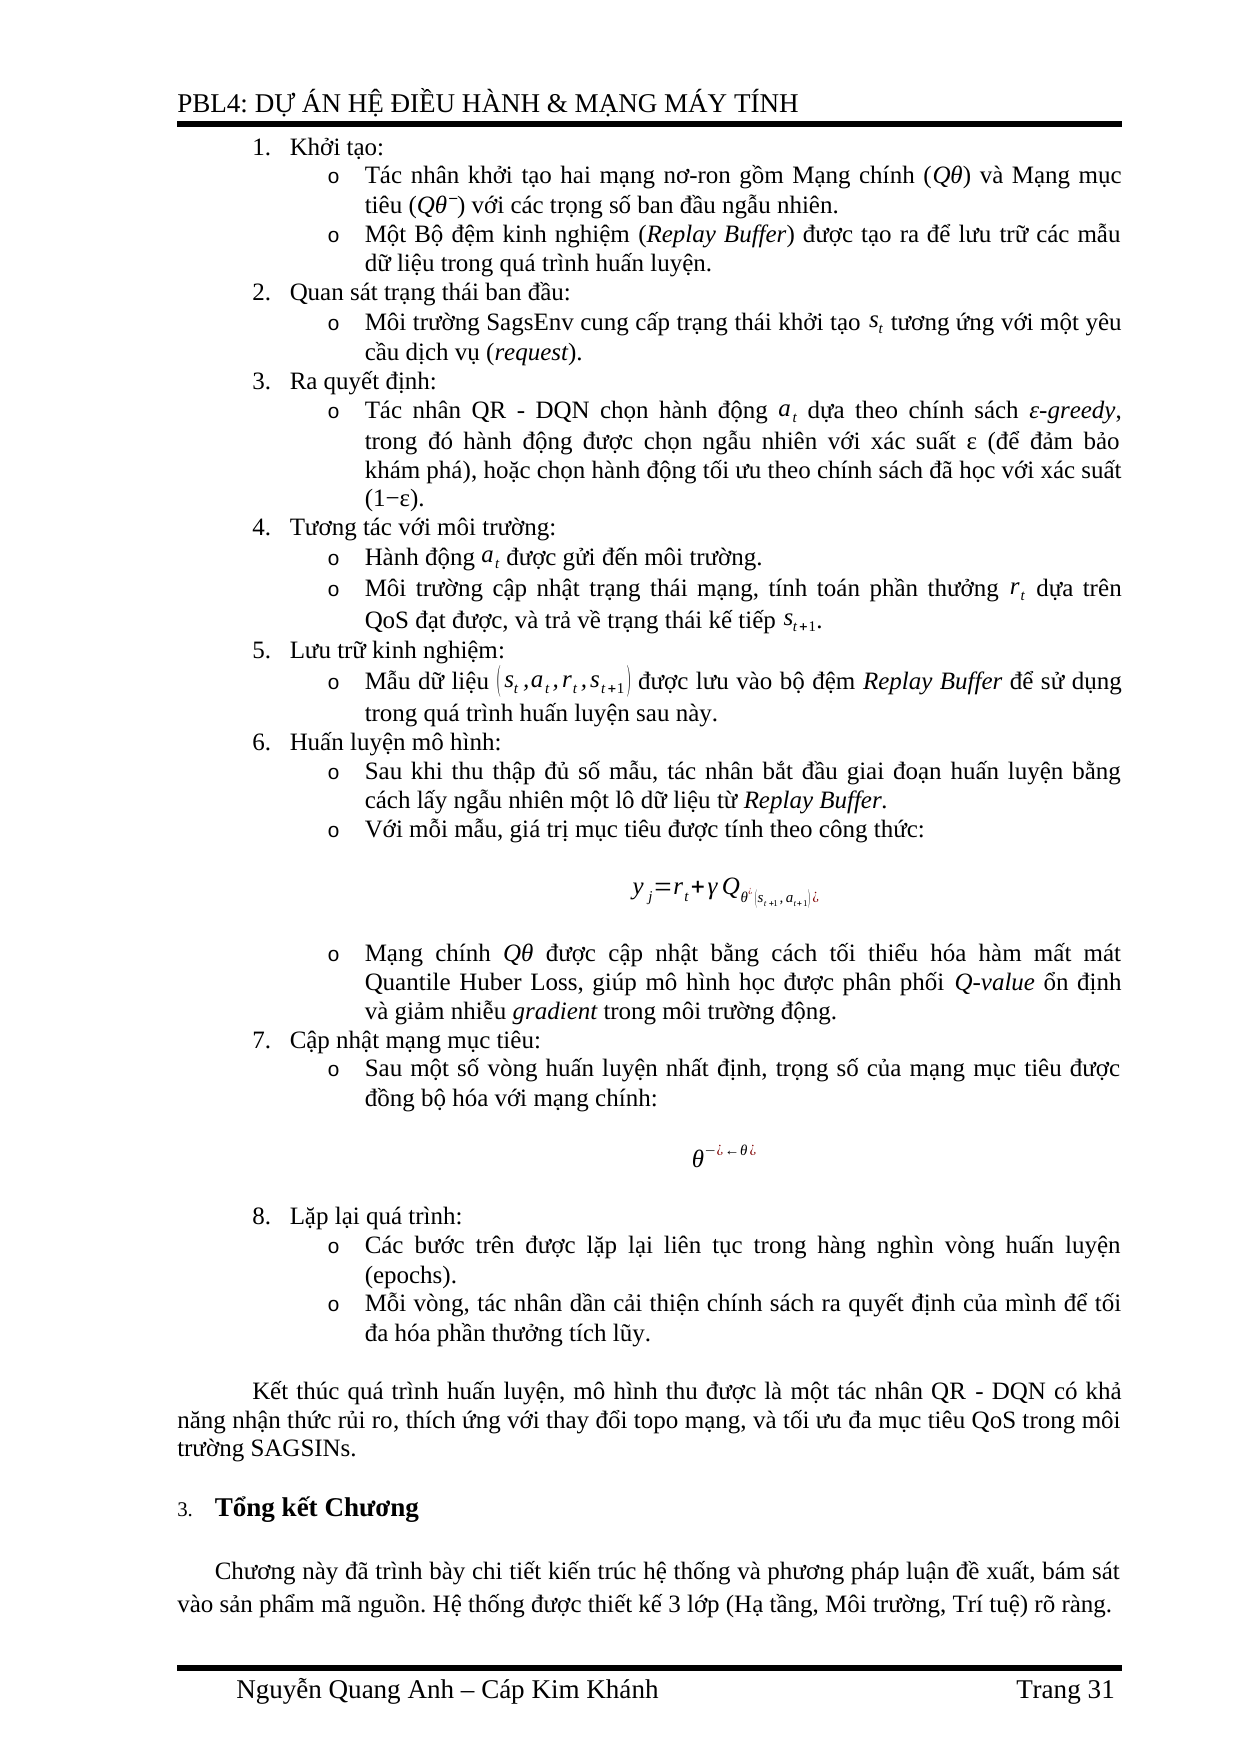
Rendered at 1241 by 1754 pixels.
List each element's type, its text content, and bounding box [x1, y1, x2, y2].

list Sau khi thu thập đủ số mẫu, tác nhân bắt đầu giai đoạn huấn luyện bằng cách lấy ngẫu nhiên một lô dữ liệu từ Replay Buffer. [327, 1173, 1122, 1231]
list Mạng chính Qθ được cập nhật bằng cách tối thiểu hóa hàm mất mát Quantile Huber Loss, giúp mô hình học được phân phối Q-value ổn định và giảm nhiễu gradient trong môi trường động. [327, 1354, 1122, 1442]
list Sau một số vòng huấn luyện nhất định, trọng số của mạng mục tiêu được đồng bộ hóa với mạng chính: [327, 1470, 1122, 1529]
list Khởi tạo: [252, 548, 1122, 577]
list Môi trường SagsEnv cung cấp trạng thái khởi tạo tương ứng với một yêu cầu dịch vụ (request). [327, 722, 1122, 783]
list Mẫu dữ liệu được lưu vào bộ đệm Replay Buffer để sử dụng trong quá trình huấn luyện sau này. [327, 1081, 1122, 1144]
list Huấn luyện mô hình: [252, 1144, 1122, 1173]
list Ra quyết định: [252, 783, 1122, 811]
list Tác nhân QR - DQN chọn hành động dựa theo chính sách ε-greedy, trong đó hành động được chọn ngẫu nhiên với xác suất ε (để đảm bảo khám phá), hoặc chọn hành động tối ưu theo chính sách đã học với xác suất (1−ε). [327, 811, 1122, 929]
text Sau mỗi vài nghìn bước huấn luyện, mạng mục tiêu được cập nhật từ mạng chính: [177, 293, 1122, 322]
list Một Bộ đệm kinh nghiệm (Replay Buffer) được tạo ra để lưu trữ các mẫu dữ liệu trong quá trình huấn luyện. [327, 635, 1122, 694]
text Quy trình huấn luyện tác nhân QR - DQN được triển khai dưới dạng một chu trình lặp khép kín giữa tác nhân và môi trường, trong đó mô hình học liên tục thông qua tương tác, đánh giá và cập nhật. Cụ thể, quy trình được mô tả như sau: [177, 420, 1122, 515]
list Tương tác với môi trường: [252, 929, 1122, 958]
list Tác nhân khởi tạo hai mạng nơ-ron gồm Mạng chính (Qθ) và Mạng mục tiêu (Qθ⁻) với các trọng số ban đầu ngẫu nhiên. [327, 577, 1122, 635]
list Lưu trữ kinh nghiệm: [252, 1052, 1122, 1081]
list Quan sát trạng thái ban đầu: [252, 694, 1122, 722]
list Với mỗi mẫu, giá trị mục tiêu được tính theo công thức: [327, 1231, 1122, 1261]
text Sau khi tính gradient từ hàm mất mát, trọng số của mạng chính được cập nhật bằng Gradient Descent: [177, 132, 1122, 193]
list Hành động được gửi đến môi trường. [327, 958, 1122, 989]
list Cập nhật mạng mục tiêu: [252, 1442, 1122, 1470]
list Môi trường cập nhật trạng thái mạng, tính toán phần thưởng dựa trên QoS đạt được, và trả về trạng thái kế tiếp . [327, 989, 1122, 1052]
